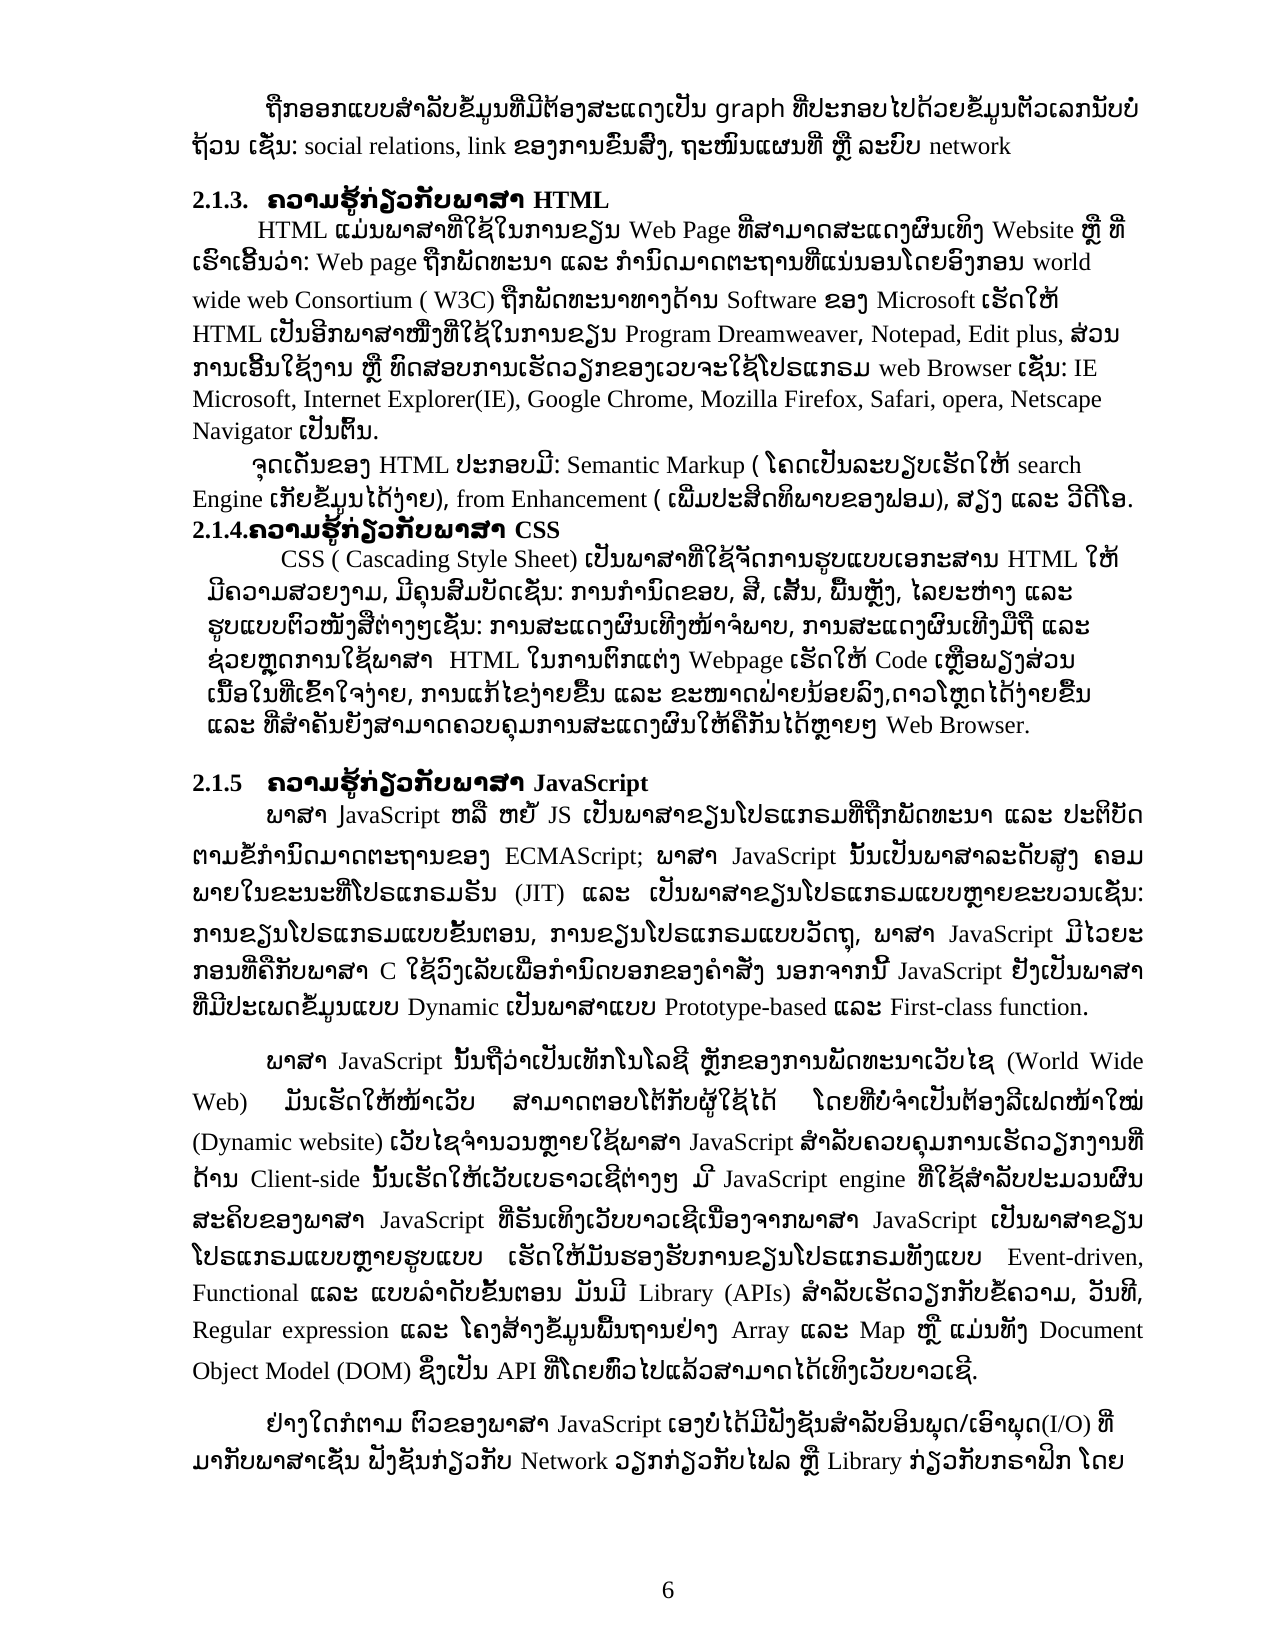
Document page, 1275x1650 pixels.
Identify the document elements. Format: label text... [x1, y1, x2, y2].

list HTML ແມ່ນພາສາທີ່ໃຊ້ໃນການຂຽນ Web Page ທີ່ສາມາດສະແດງຜົນເທິງ Website ຫຼື ທີ່ເຮົາເອີ້ນວ່າ: Web page ຖືກພັດທະນາ ແລະ ກຳນົດມາດຕະຖານທີ່ແນ່ນອນໂດຍອົງກອນ world wide web Consortium ( W3C) ຖືກພັດທະນາທາງດ້ານ Software ຂອງ Microsoft ເຮັດໃຫ້ HTML ເປັນອີກພາສາໜື່ງທີ່ໃຊ້ໃນການຂຽນ Program Dreamweaver, Notepad, Edit plus, ສ່ວນການເອີ້ນໃຊ້ງານ ຫຼື ທົດສອບການເຮັດວຽກຂອງເວບຈະໃຊ້ໂປຣແກຣມ web Browser ເຊັ່ນ: IE Microsoft, Internet Explorer(IE), Google Chrome, Mozilla Firefox, Safari, opera, Netscape Navigator ເປັນຕົ້ນ. [192, 215, 1134, 447]
text ຖືກ​ອອກ​ແບບ​ສຳລັບ​ຂໍ້​ມູນ​ທີ່​ມີ​ຕ້ອງ​ສະແດງ​ເປັນ graph ທີ່​ປະກອບ​ໄປ​ດ້ວຍ​ຂໍ້​ມູນ​ຕັວ​ເລກ​ນັບ​ບໍ່​ຖ້ວນ ເຊັ່ນ: social relations, link ຂອງ​ການ​ຂົ່ນ​ສົ່ງ, ຖະໜົນ​ແຜນ​ທີ່ ຫຼື ລະບົບ network [192, 91, 1144, 166]
text 2.1.4.ຄວາມຮູ້ກ່ຽວກັບພາສາ CSS [192, 515, 1134, 544]
list ຄວາມຮູ້ກ່ຽວກັບພາສາ HTML [192, 185, 1134, 215]
text ພາສາ JavaScript ຫລື​ ຫຍໍ້ JS ເປັນ​ພາສາ​ຂຽນ​ໂປຣ​ແກຣມ​ທີ່​ຖືກ​ພັດທະນາ ​ແລະ​ ປະຕິບັດ​ຕາມ​ຂໍ້​ກຳນົດ​ມາດຕະຖານ​ຂອງ ECMAScript; ພາສາ JavaScript ນັ້ນ​ເປັນ​ພາສາ​ລະ​ດັບ​ສູງ ຄອມ​ພາຍ​ໃນ​ຂະນະ​ທີ່​ໂປຣ​ແກຣມ​ຣັນ (JIT) ແລະ​ ເປັນ​ພາສາ​ຂຽນ​ໂປຣ​ແກຣມ​ແບບ​ຫຼາຍ​ຂະ​ບວນ​ເຊັ່ນ: ການ​ຂຽນ​ໂປຣ​ແກຣມ​ແບບ​ຂັ້ນ​ຕອນ, ການ​ຂຽນ​ໂປຣ​ແກຣມ​ແບບ​ວັດ​ຖຸ, ພາສາ JavaScript ມີ​ໄວ​ຍະກອນທີ່​ຄື​ກັບ​ພາສາ C ໃຊ້​ວົງ​ເລັບ​ເພື່ອ​ກຳນົດ​ບອກ​ຂອງ​ຄຳ​ສັ່ງ ນອກ​ຈາກ​ນີ້ JavaScript ຢັງ​ເປັນ​ພາສາ​ທີ່​ມີ​ປະ​ເພດ​ຂໍ້​ມູນ​ແບບ​ Dynamic​ ເປັນ​ພາສາ​ແບບ Prototype-based ແລະ First-class function. [192, 797, 1144, 1023]
list ຄວາມຮູ້ກ່ຽວກັບພາສາ JavaScript [192, 768, 1134, 797]
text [192, 1406, 1144, 1477]
text ພາສາ JavaScript ນັ້ນ​ຖື​ວ່າ​ເປັນ​ເທັກ​ໂນ​ໂລ​ຊີ ​ຫຼັກ​ຂອງ​ການ​ພັດທະນາ​ເວັບ​ໄຊ​ (World Wide Web) ມັນ​ເຮັດໃຫ້​ໜ້າ​ເວັບ​ ສາມາດ​ຕອບ​ໂຕ້​ກັບ​ຜູ້​ໃຊ້​ໄດ້ ​ໂດຍ​ທີ່​ບໍ່​ຈຳ​ເປັນ​ຕ້ອງ​ລີເຟດໜ້າ​ໃໝ່ (Dynamic website) ເວັບ​ໄຊ​ຈຳນວນ​ຫຼາຍ​ໃຊ້​ພາສາ JavaScript ສຳລັບ​ຄວບ​ຄຸມ​ການ​ເຮັດ​ວຽກງານ​ທີ່​ດ້ານ Client-side ນັ້ນ​ເຮັດໃຫ້​ເວັບ​ເບ​ຣາ​ວ​ເຊີຕ່າງ​ໆ ມີ JavaScript engine ທີ່​ໃຊ້​ສຳລັບ​ປະ​ມວນ​ຜົນສະຄິບ​ຂອງ​ພາສາ JavaScript ທີ່​ຣັນ​ເທິງ​ເວັບ​ບາວ​ເຊີເນື່ອງ​ຈາກ​ພາສາ JavaScript ເປັນ​ພາສາ​ຂຽນ​ໂປຣ​ແກຣມ​ແບບ​ຫຼາຍ​ຮູບແບບ ເຮັດໃຫ້​ມັນ​ຮອງ​ຮັບ​ການ​ຂຽນ​ໂປຣ​ແກຣມ​ທັງ​ແບບ Event-driven, Functional ແລະ ​ແບບ​ລຳ​ດັບ​ຂັ້ນ​ຕອນ ມັນ​ມີ​ Library (APIs) ສຳລັບ​ເຮັດວຽກ​ກັບ​ຂໍ້ຄວາມ, ວັນທີ, Regular expression ແລະ ​ໂຄງ​ສ້າງ​ຂໍ້​ມູນ​ພື້ນ​ຖານ​ຢ່າງ Array ແລະ Map ຫຼື ​ແມ່ນ​ທັງ Document Object Model (DOM) ຊຶ່ງ​ເປັນ API ທີ່​ໂດຍ​ທົ່ວ​ໄປ​ແລ້ວ​ສາມາດ​ໄດ້​ເທິງ​ເວັບບາວເຊີ. [192, 1042, 1144, 1386]
text ຈຸດເດັ່ນຂອງ HTML ປະກອບມີ: Semantic Markup ( ໂຄດເປັນລະບຽບເຮັດໃຫ້ search Engine ເກັຍຂໍ້ມູນໄດ້ງ່າຍ), from Enhancement ( ເພີ່ມປະສິດທິພາບຂອງຟອມ), ສຽງ ແລະ ວີດີໂອ. [192, 447, 1134, 515]
list CSS ( Cascading Style Sheet) ເປັນພາສາທີ່ໃຊ້ຈັດການຮູບແບບເອກະສານ HTML ໃຫ້ມີຄວາມສວຍງາມ, ມີຄຸນສົມບັດເຊັ່ນ: ການກຳນົດຂອບ, ສີ, ເສັ້ນ, ພື້ນຫຼັງ, ໄລຍະຫ່າງ ແລະ ຮູບແບບຕົວໜັງສືຕ່າງໆເຊັ່ນ: ການສະແດງຜົນເທີງໜ້າຈໍພາບ, ການສະແດງຜົນເທີງມືຖື ແລະ ຊ່ວຍຫຼຸດການໃຊ້ພາສາ HTML ໃນການຕົກແຕ່ງ Webpage ເຮັດໃຫ້ Code ເຫຼືອພຽງສ່ວນເນື້ອໃນທີ່ເຂົ້າໃຈງ່າຍ, ການແກ້ໄຂງ່າຍຂື້ນ ແລະ ຂະໜາດຟ່າຍນ້ອຍລົງ,ດາວໂຫຼດໄດ້ງ່າຍຂື້ນ ແລະ ທີ່ສຳຄັນຍັງສາມາດຄວບຄຸມການສະແດງຜົນໃຫ້ຄືກັນໄດ້ຫຼາຍໆ Web Browser. [207, 544, 1134, 739]
